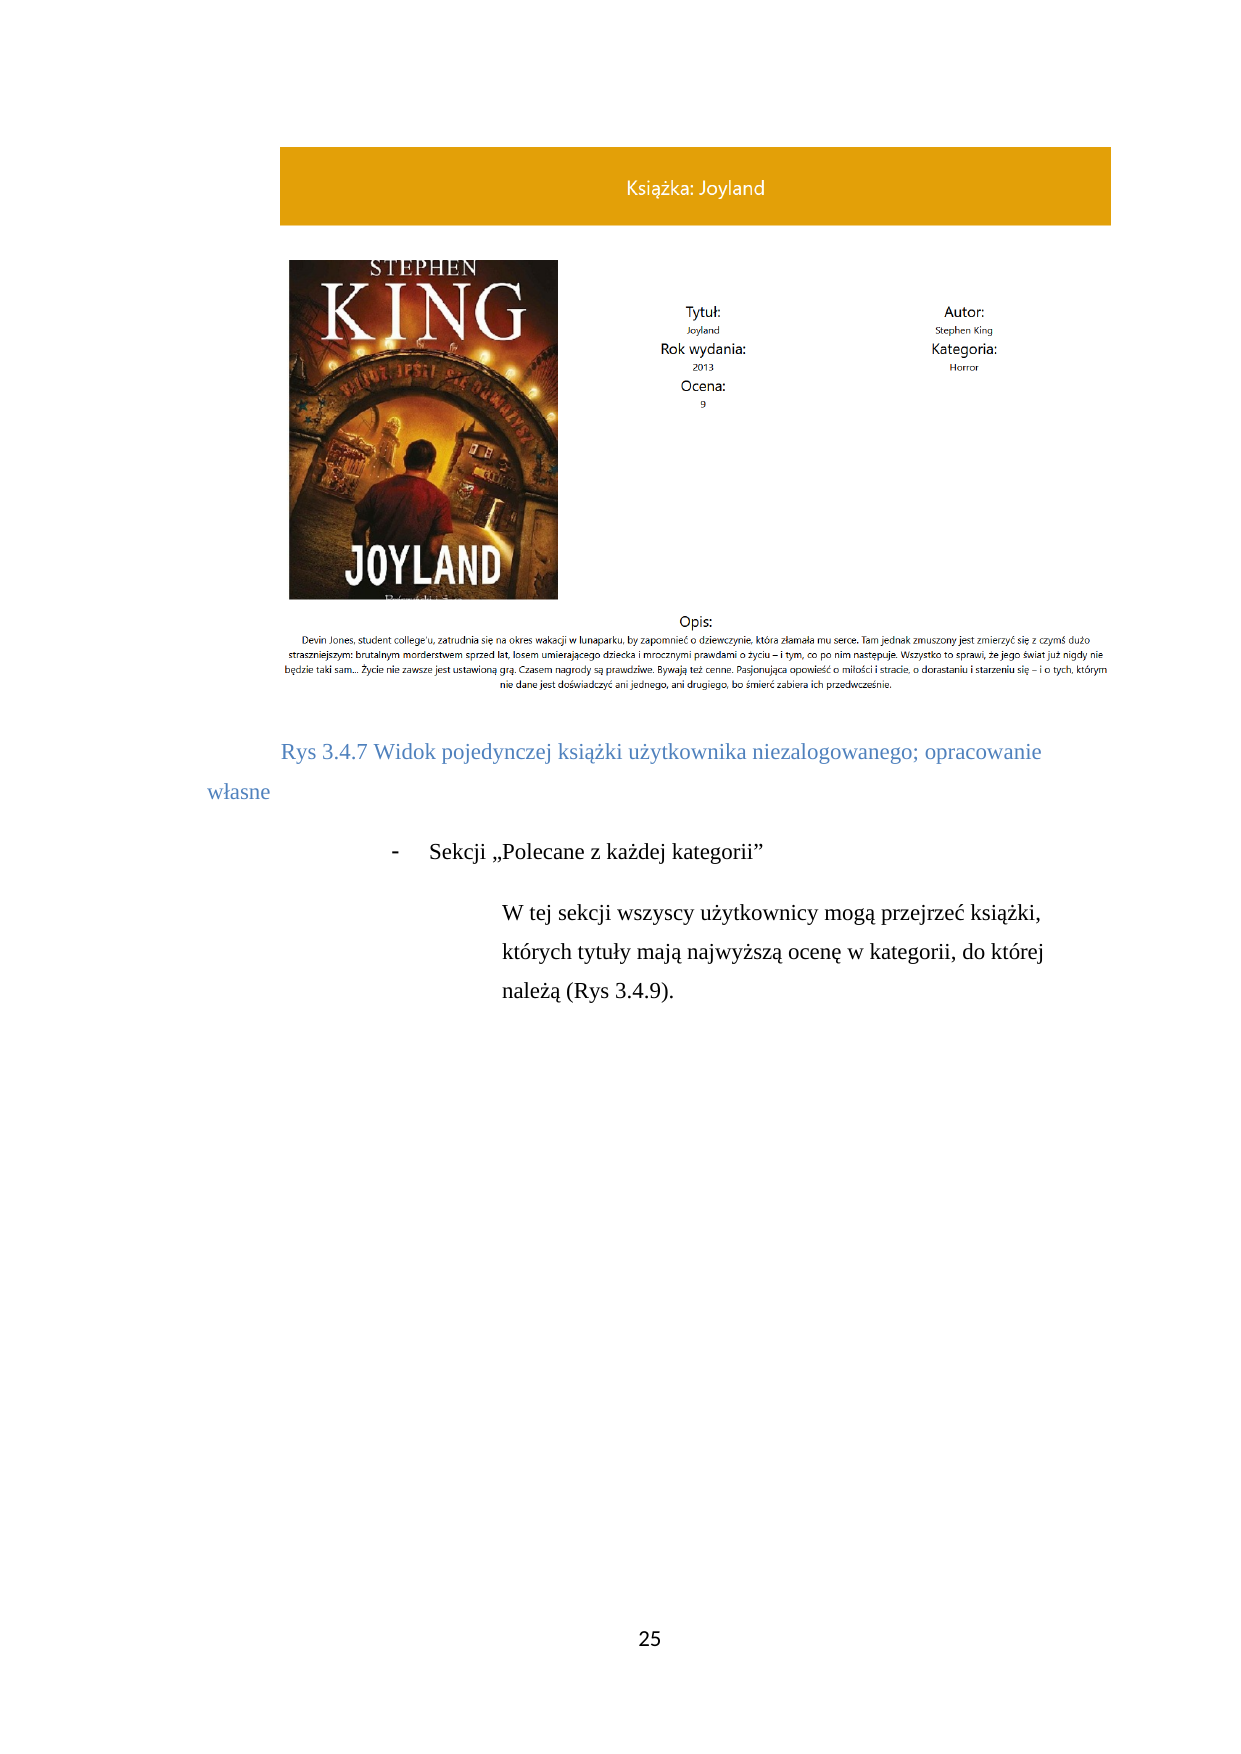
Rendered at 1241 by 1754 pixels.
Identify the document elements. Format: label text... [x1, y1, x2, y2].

list Sekcji „Polecane z każdej kategorii” [391, 838, 1092, 864]
text W tej sekcji wszyscy użytkownicy mogą przejrzeć książki, których tytuły mają najwyższą ocenę w kategorii, do której należą (Rys 3.4.9). [502, 898, 1092, 1004]
text Rys 3.4.7 Widok pojedynczej książki użytkownika niezalogowanego; opracowanie własne [207, 738, 1092, 804]
picture [280, 147, 1111, 714]
